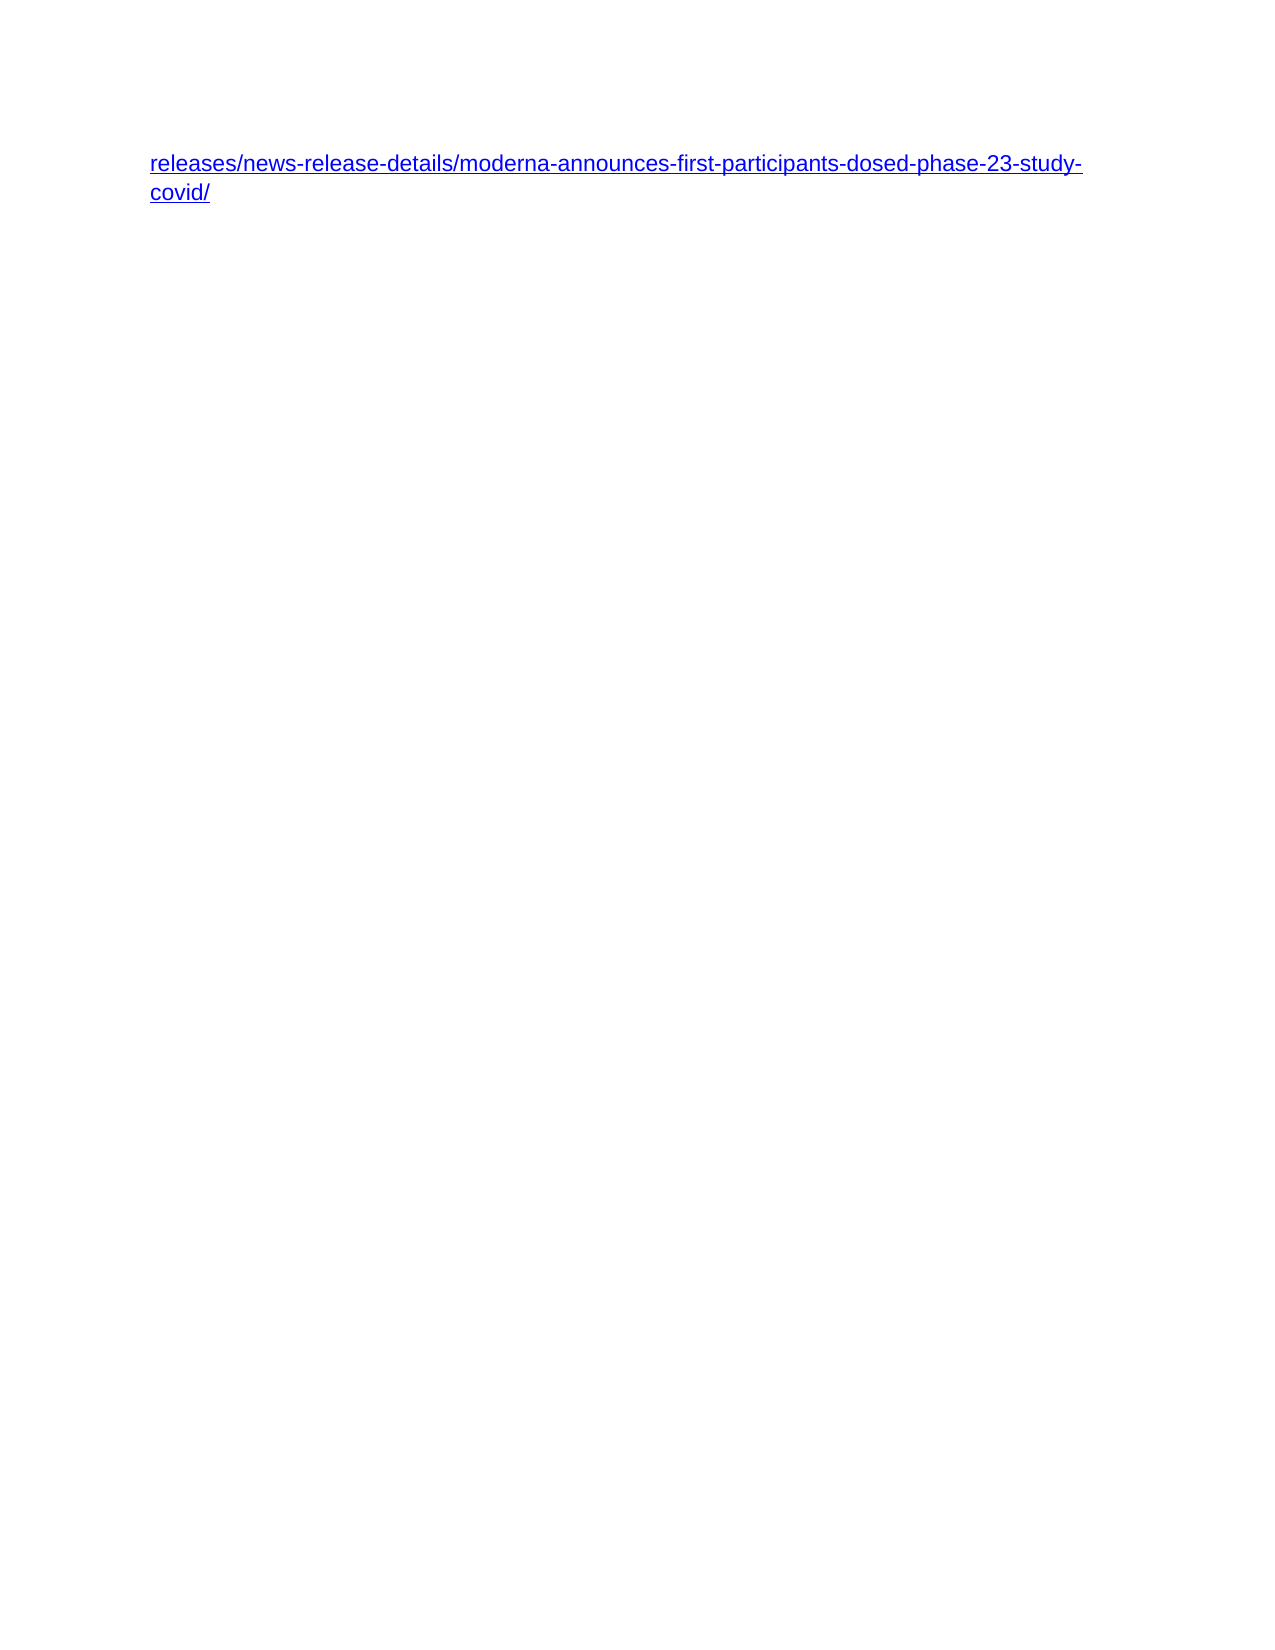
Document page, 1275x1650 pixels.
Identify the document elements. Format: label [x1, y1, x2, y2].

text [150, 150, 1125, 205]
